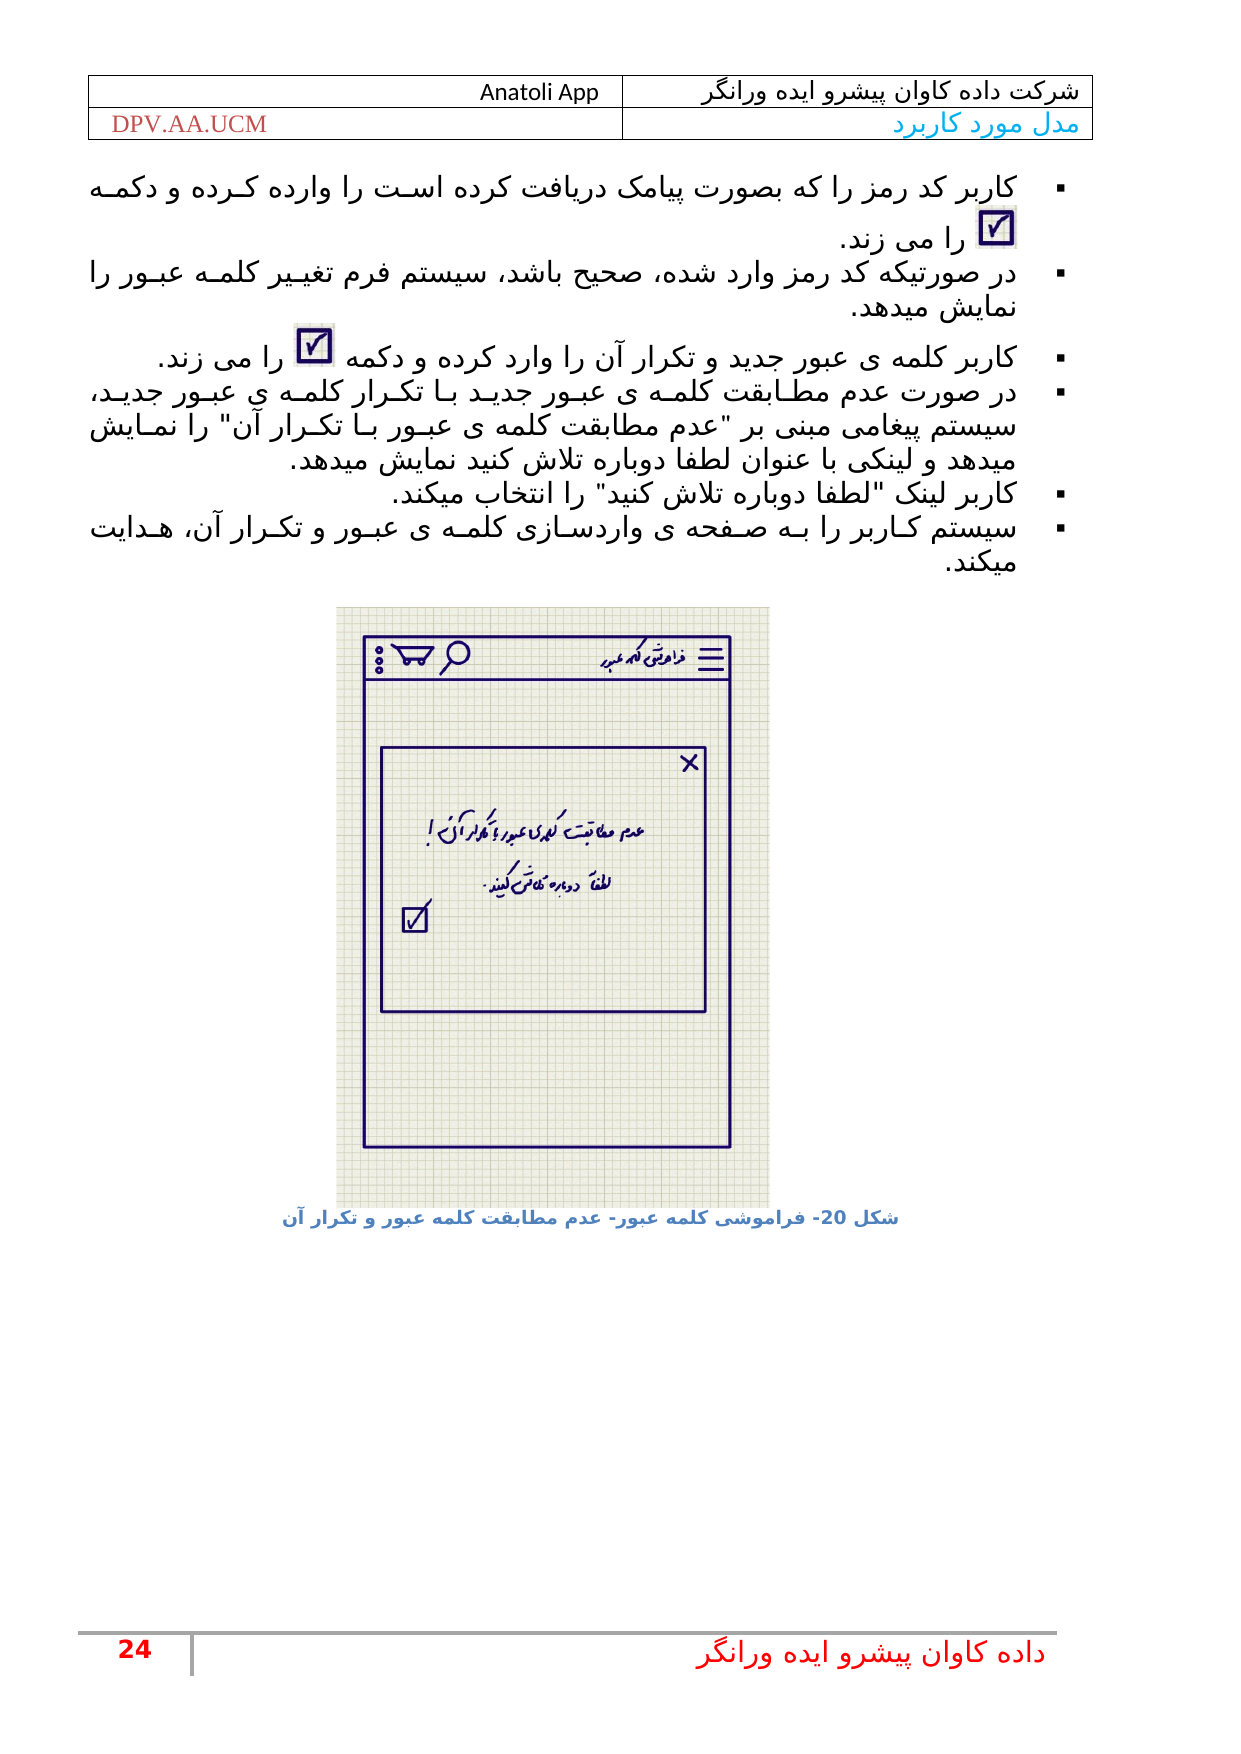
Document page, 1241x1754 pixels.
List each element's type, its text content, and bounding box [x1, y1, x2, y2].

list در صورت عدم مطابقت کلمه ی عبور جدید با تکرار کلمه ی عبور جدید، سیستم پیغامی مبنی بر "عدم مطابقت کلمه ی عبور با تکرار آن" را نمایش میدهد و لینکی با عنوان لطفا دوباره تلاش کنید نمایش میدهد. [89, 374, 1055, 476]
list در صورتیکه کد رمز وارد شده، صحیح باشد، سیستم فرم تغییر کلمه عبور را نمایش میدهد. [89, 255, 1055, 323]
picture [975, 205, 1018, 249]
picture [293, 323, 336, 367]
list کاربر لینک "لطفا دوباره تلاش کنید" را انتخاب میکند. [89, 476, 1055, 511]
list کاربر کد رمز را که بصورت پیامک دریافت کرده است را وارده کرده و دکمه را می زند. [89, 171, 1055, 255]
list کاربر کلمه ی عبور جدید و تکرار آن را وارد کرده و دکمه را می زند. [89, 323, 1055, 374]
list سیستم کاربر را به صفحه ی واردسازی کلمه ی عبور و تکرار آن، هدایت میکند. [89, 511, 1055, 578]
picture [336, 607, 770, 1208]
text شکل 20- فراموشی کلمه عبور- عدم مطابقت کلمه عبور و تکرار آن [89, 1207, 1092, 1229]
